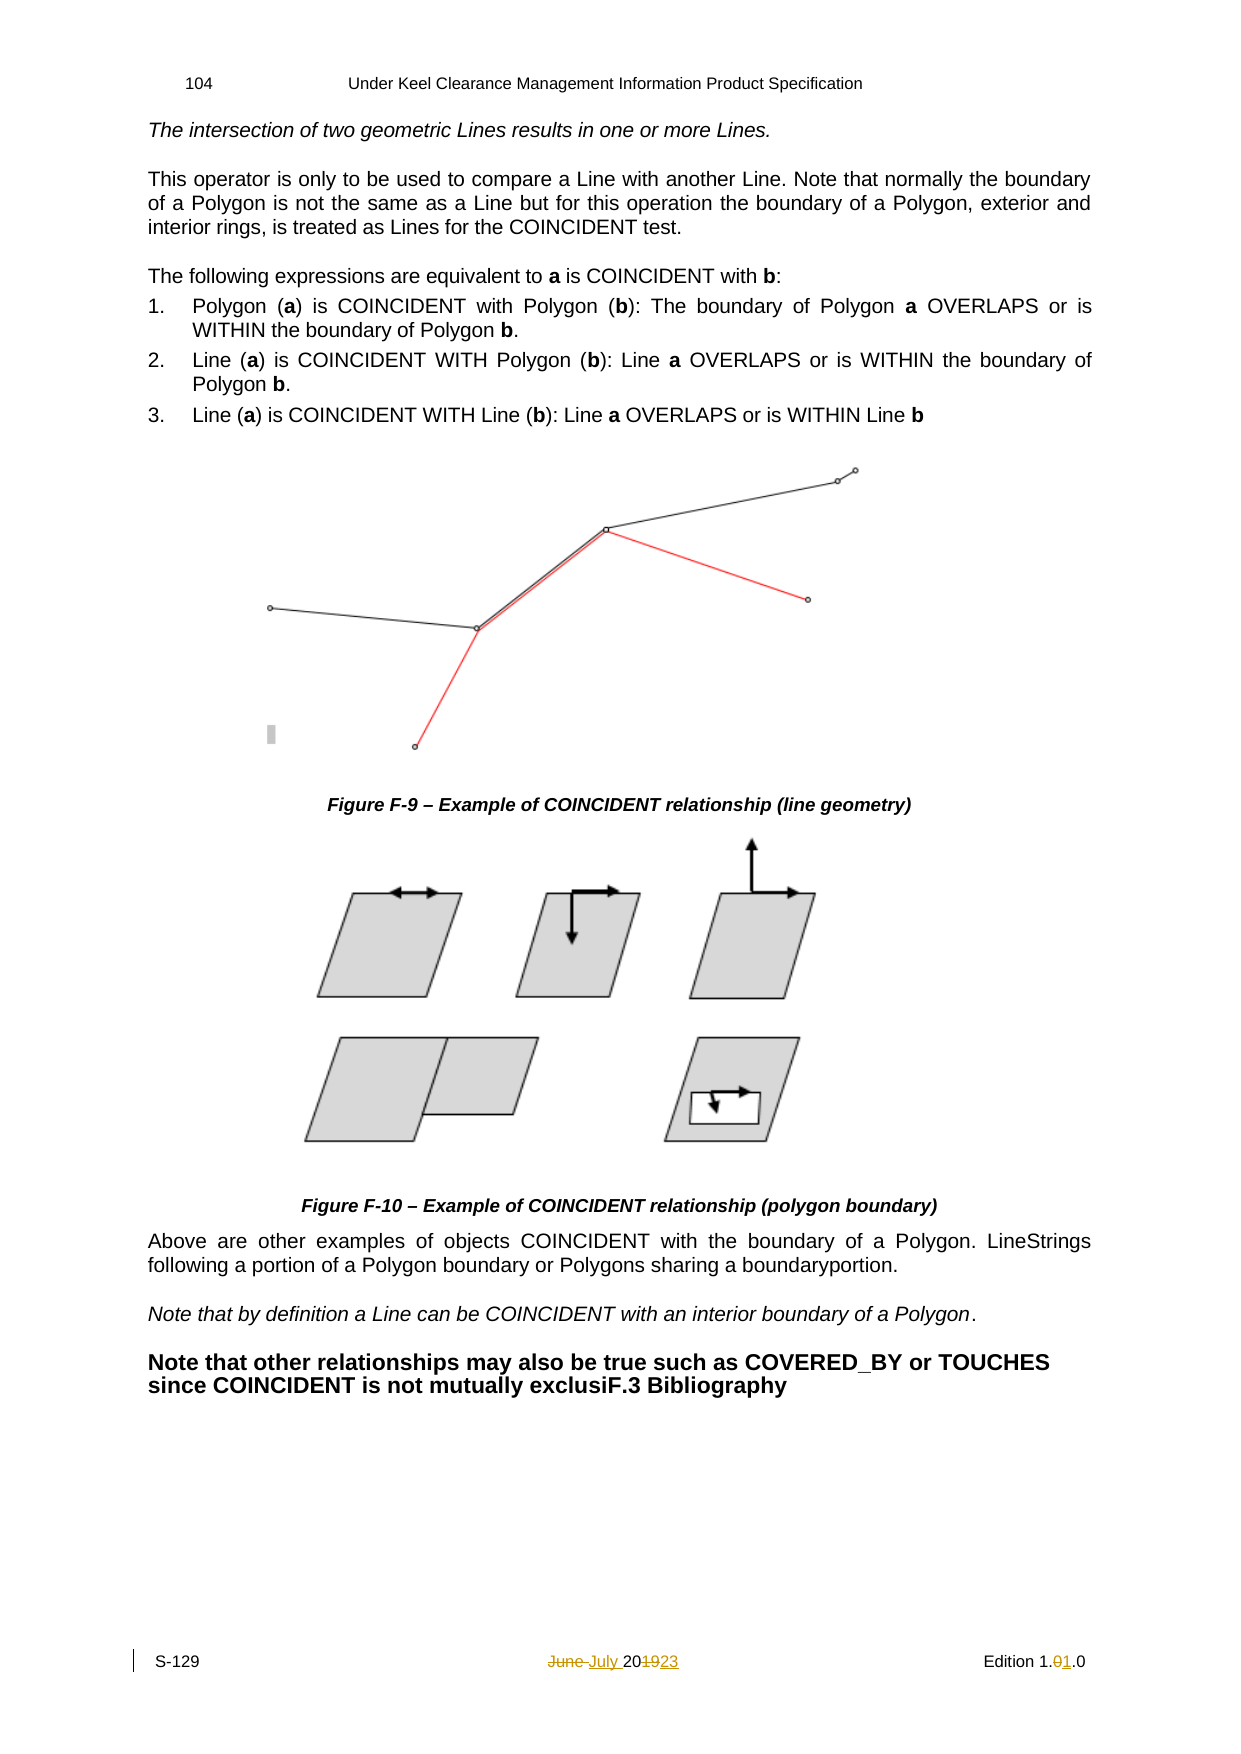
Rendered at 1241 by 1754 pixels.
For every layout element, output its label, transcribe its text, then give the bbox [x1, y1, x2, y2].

text The following expressions are equivalent to a is COINCIDENT with b: [148, 264, 1092, 288]
subtitle Note that other relationships may also be true such as COVERED_BY or TOUCHES since COINCIDENT is not mutually exclusiF.3 Bibliography [148, 1351, 1092, 1399]
text The intersection of two geometric Lines results in one or more Lines. [148, 118, 1092, 142]
text 1. Polygon (a) is COINCIDENT with Polygon (b): The boundary of Polygon a OVERLAPS or is WITHIN the boundary of Polygon b. [148, 294, 1092, 342]
picture [289, 827, 877, 1183]
text Note that by definition a Line can be COINCIDENT with an interior boundary of a Polygon. [148, 1302, 1092, 1326]
text Figure F-9 – Example of COINCIDENT relationship (line geometry) [148, 794, 1092, 815]
text 3. Line (a) is COINCIDENT WITH Line (b): Line a OVERLAPS or is WITHIN Line b [148, 402, 1092, 426]
text 2. Line (a) is COINCIDENT WITH Polygon (b): Line a OVERLAPS or is WITHIN the boundary of Polygon b. [148, 348, 1092, 396]
text This operator is only to be used to compare a Line with another Line. Note that normally the boundary of a Polygon is not the same as a Line but for this operation the boundary of a Polygon, exterior and interior rings, is treated as Lines for the COINCIDENT test. [148, 167, 1092, 239]
text Figure F-10 – Example of COINCIDENT relationship (polygon boundary) [148, 1195, 1092, 1216]
text Above are other examples of objects COINCIDENT with the boundary of a Polygon. LineStrings following a portion of a Polygon boundary or Polygons sharing a boundaryportion. [148, 1229, 1092, 1277]
picture [253, 451, 873, 769]
